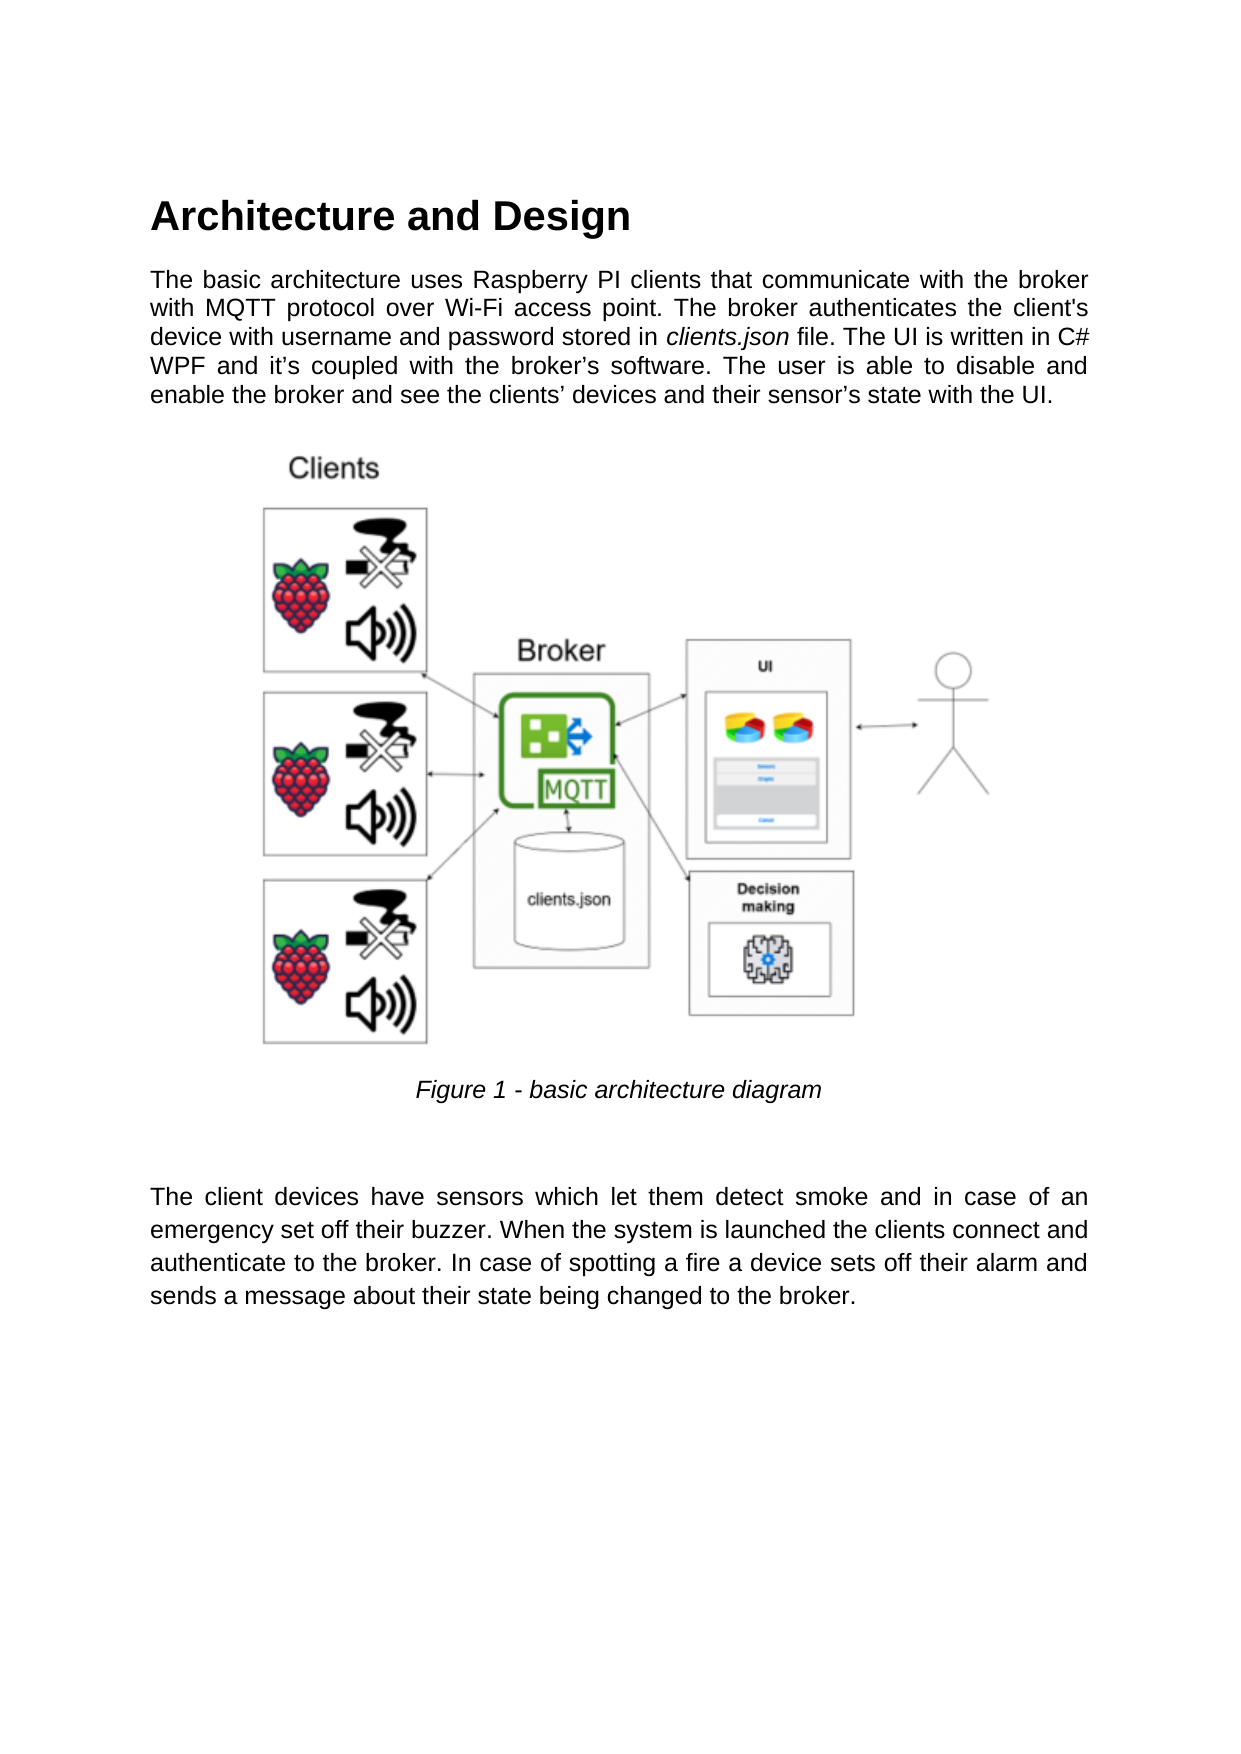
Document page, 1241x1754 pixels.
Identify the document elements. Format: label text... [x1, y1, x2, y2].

text The basic architecture uses Raspberry PI clients that communicate with the broker with MQTT protocol over Wi-Fi access point. The broker authenticates the client's device with username and password stored in clients.json file. The UI is written in C# WPF and it’s coupled with the broker’s software. The user is able to disable and enable the broker and see the clients’ devices and their sensor’s state with the UI. [150, 264, 1090, 408]
subtitle Architecture and Design [150, 192, 1090, 239]
picture [229, 433, 1011, 1071]
text The client devices have sensors which let them detect smoke and in case of an emergency set off their buzzer. When the system is launched the clients connect and authenticate to the broker. In case of spotting a fire a device sets off their alarm and sends a message about their state being changed to the broker. [150, 1182, 1090, 1310]
text Figure 1 - basic architecture diagram [150, 1075, 1090, 1103]
